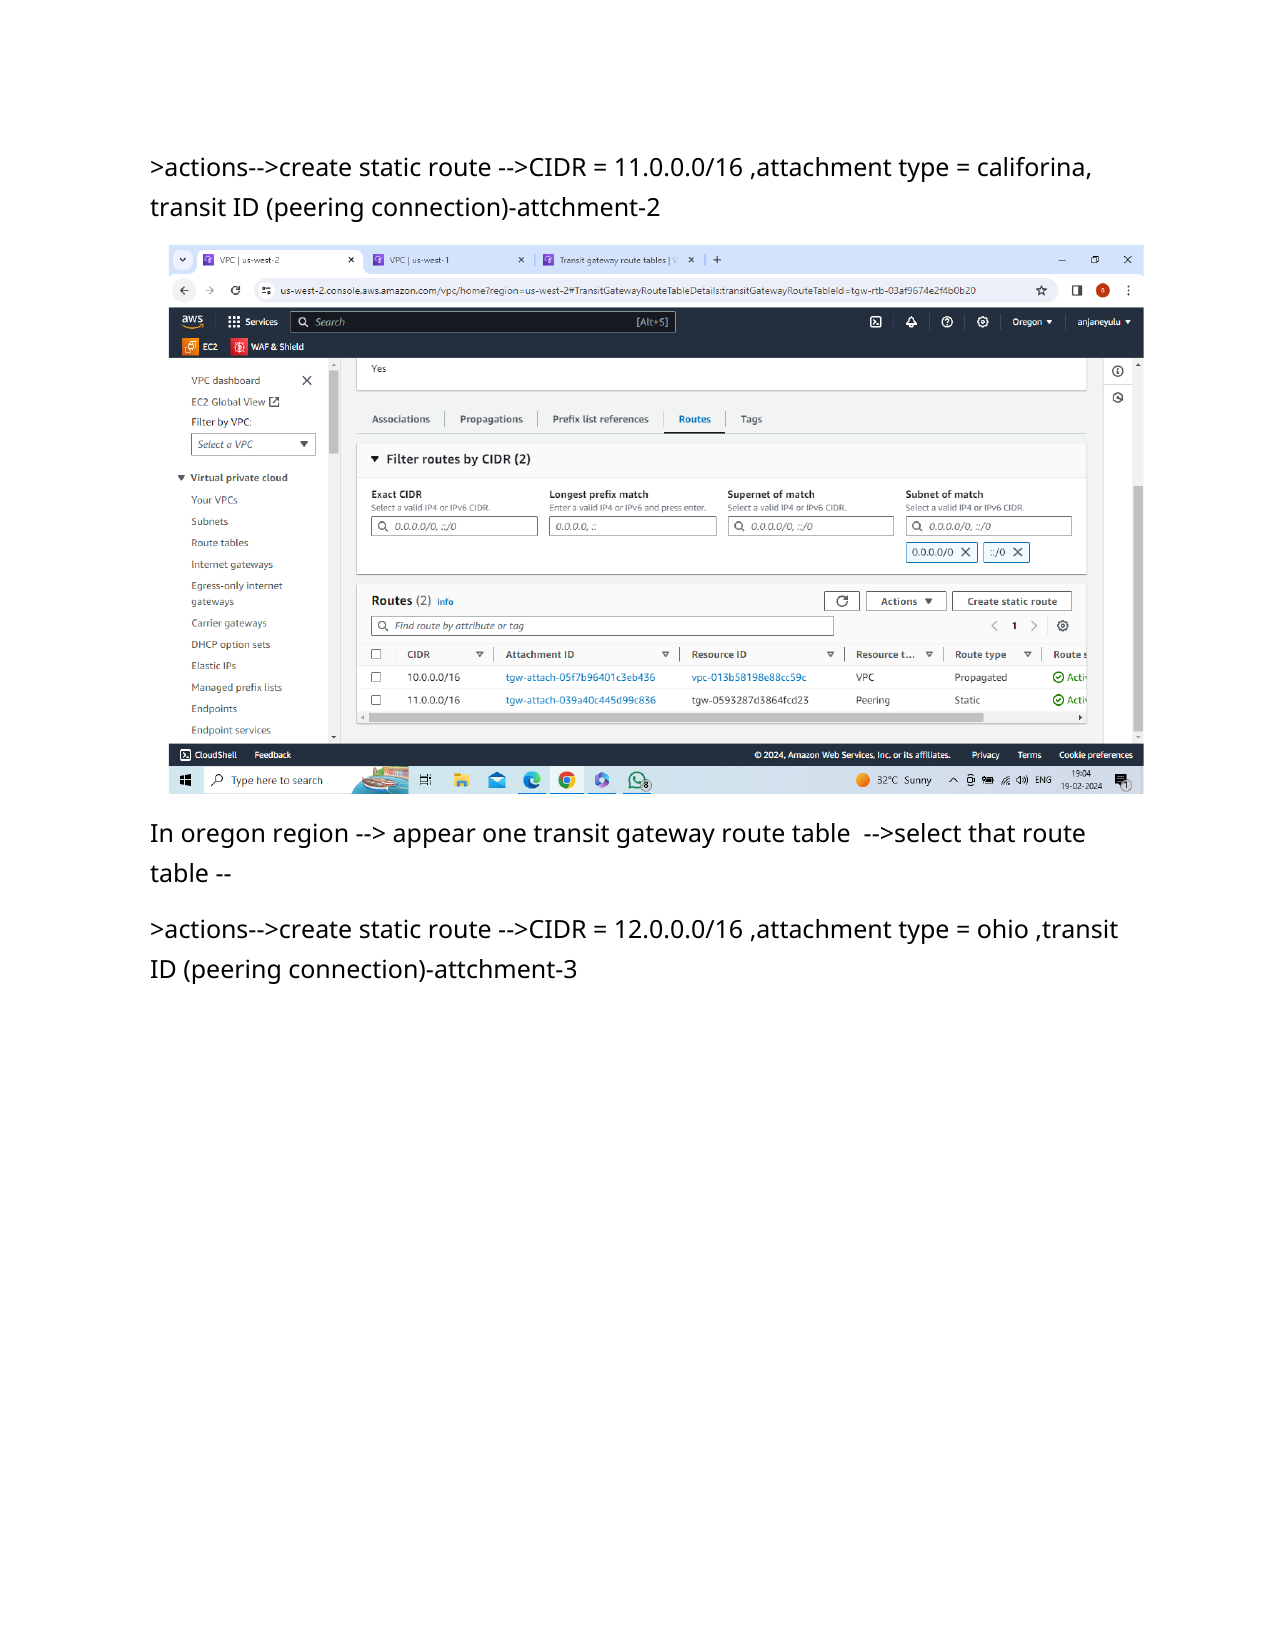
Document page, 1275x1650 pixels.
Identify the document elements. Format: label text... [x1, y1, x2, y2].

text In oregon region --> appear one transit gateway route table -->select that route table -- [150, 816, 1125, 890]
text >actions-->create static route -->CIDR = 11.0.0.0/16 ,attachment type = califorina, transit ID (peering connection)-attchment-2 [150, 150, 1125, 223]
text >actions-->create static route -->CIDR = 12.0.0.0/16 ,attachment type = ohio ,transit ID (peering connection)-attchment-3 [150, 912, 1125, 985]
